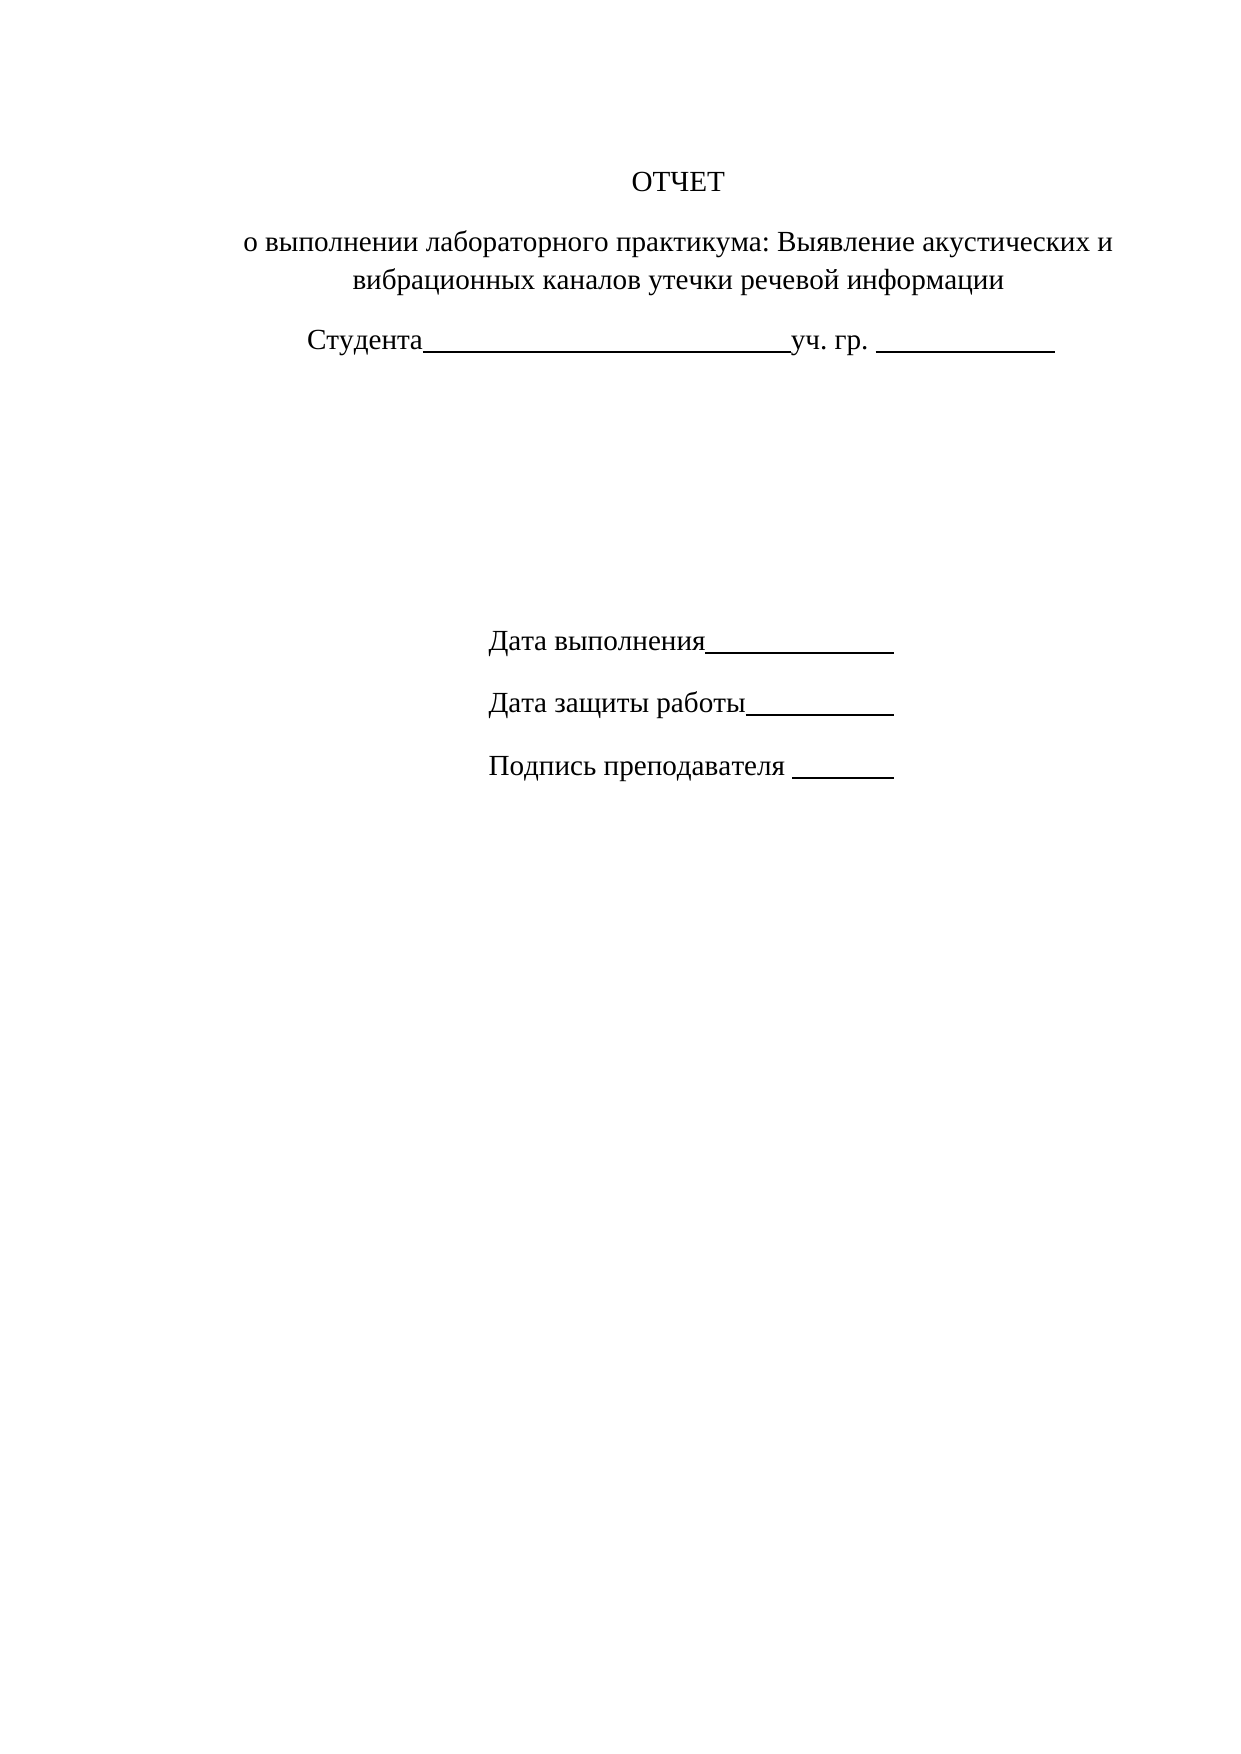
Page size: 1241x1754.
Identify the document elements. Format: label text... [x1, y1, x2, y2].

text о выполнении лабораторного практикума: Выявление акустических и вибрационных каналов утечки речевой информации [202, 224, 1154, 296]
text Студента уч. гр. [186, 322, 1176, 355]
text Дата выполнения [483, 623, 879, 656]
text Подпись преподавателя [483, 748, 879, 781]
text ОТЧЕТ [295, 164, 1061, 198]
text Дата защиты работы [483, 685, 879, 719]
